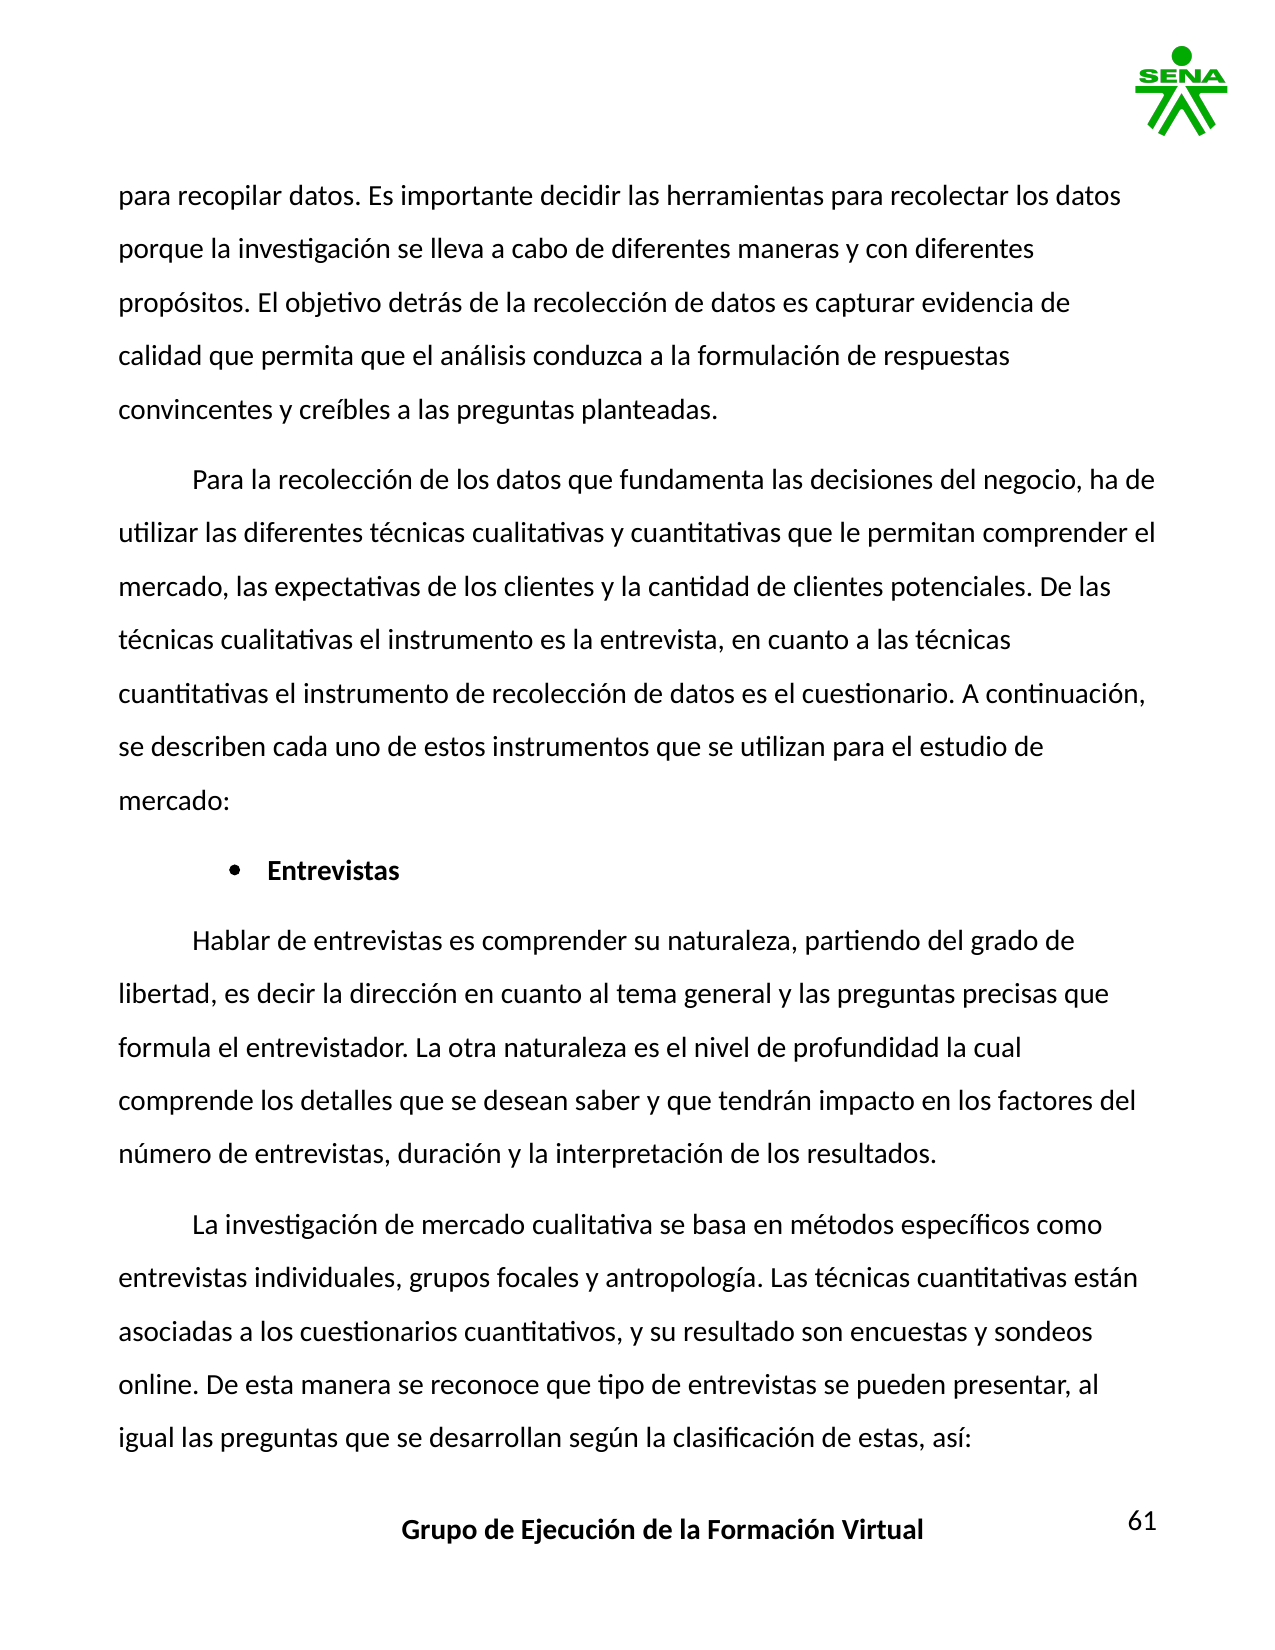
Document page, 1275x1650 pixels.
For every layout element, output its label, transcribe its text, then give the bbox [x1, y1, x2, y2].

picture [1135, 46, 1228, 136]
list Entrevistas [229, 852, 1157, 887]
text Hablar de entrevistas es comprender su naturaleza, partiendo del grado de libertad, es decir la dirección en cuanto al tema general y las preguntas precisas que formula el entrevistador. La otra naturaleza es el nivel de profundidad la cual comprende los detalles que se desean saber y que tendrán impacto en los factores del número de entrevistas, duración y la interpretación de los resultados. [118, 922, 1157, 1171]
text Para la recolección de los datos que fundamenta las decisiones del negocio, ha de utilizar las diferentes técnicas cualitativas y cuantitativas que le permitan comprender el mercado, las expectativas de los clientes y la cantidad de clientes potenciales. De las técnicas cualitativas el instrumento es la entrevista, en cuanto a las técnicas cuantitativas el instrumento de recolección de datos es el cuestionario. A continuación, se describen cada uno de estos instrumentos que se utilizan para el estudio de mercado: [118, 461, 1157, 817]
text La investigación de mercado cualitativa se basa en métodos específicos como entrevistas individuales, grupos focales y antropología. Las técnicas cuantitativas están asociadas a los cuestionarios cuantitativos, y su resultado son encuestas y sondeos online. De esta manera se reconoce que tipo de entrevistas se pueden presentar, al igual las preguntas que se desarrollan según la clasificación de estas, así: [118, 1206, 1157, 1455]
